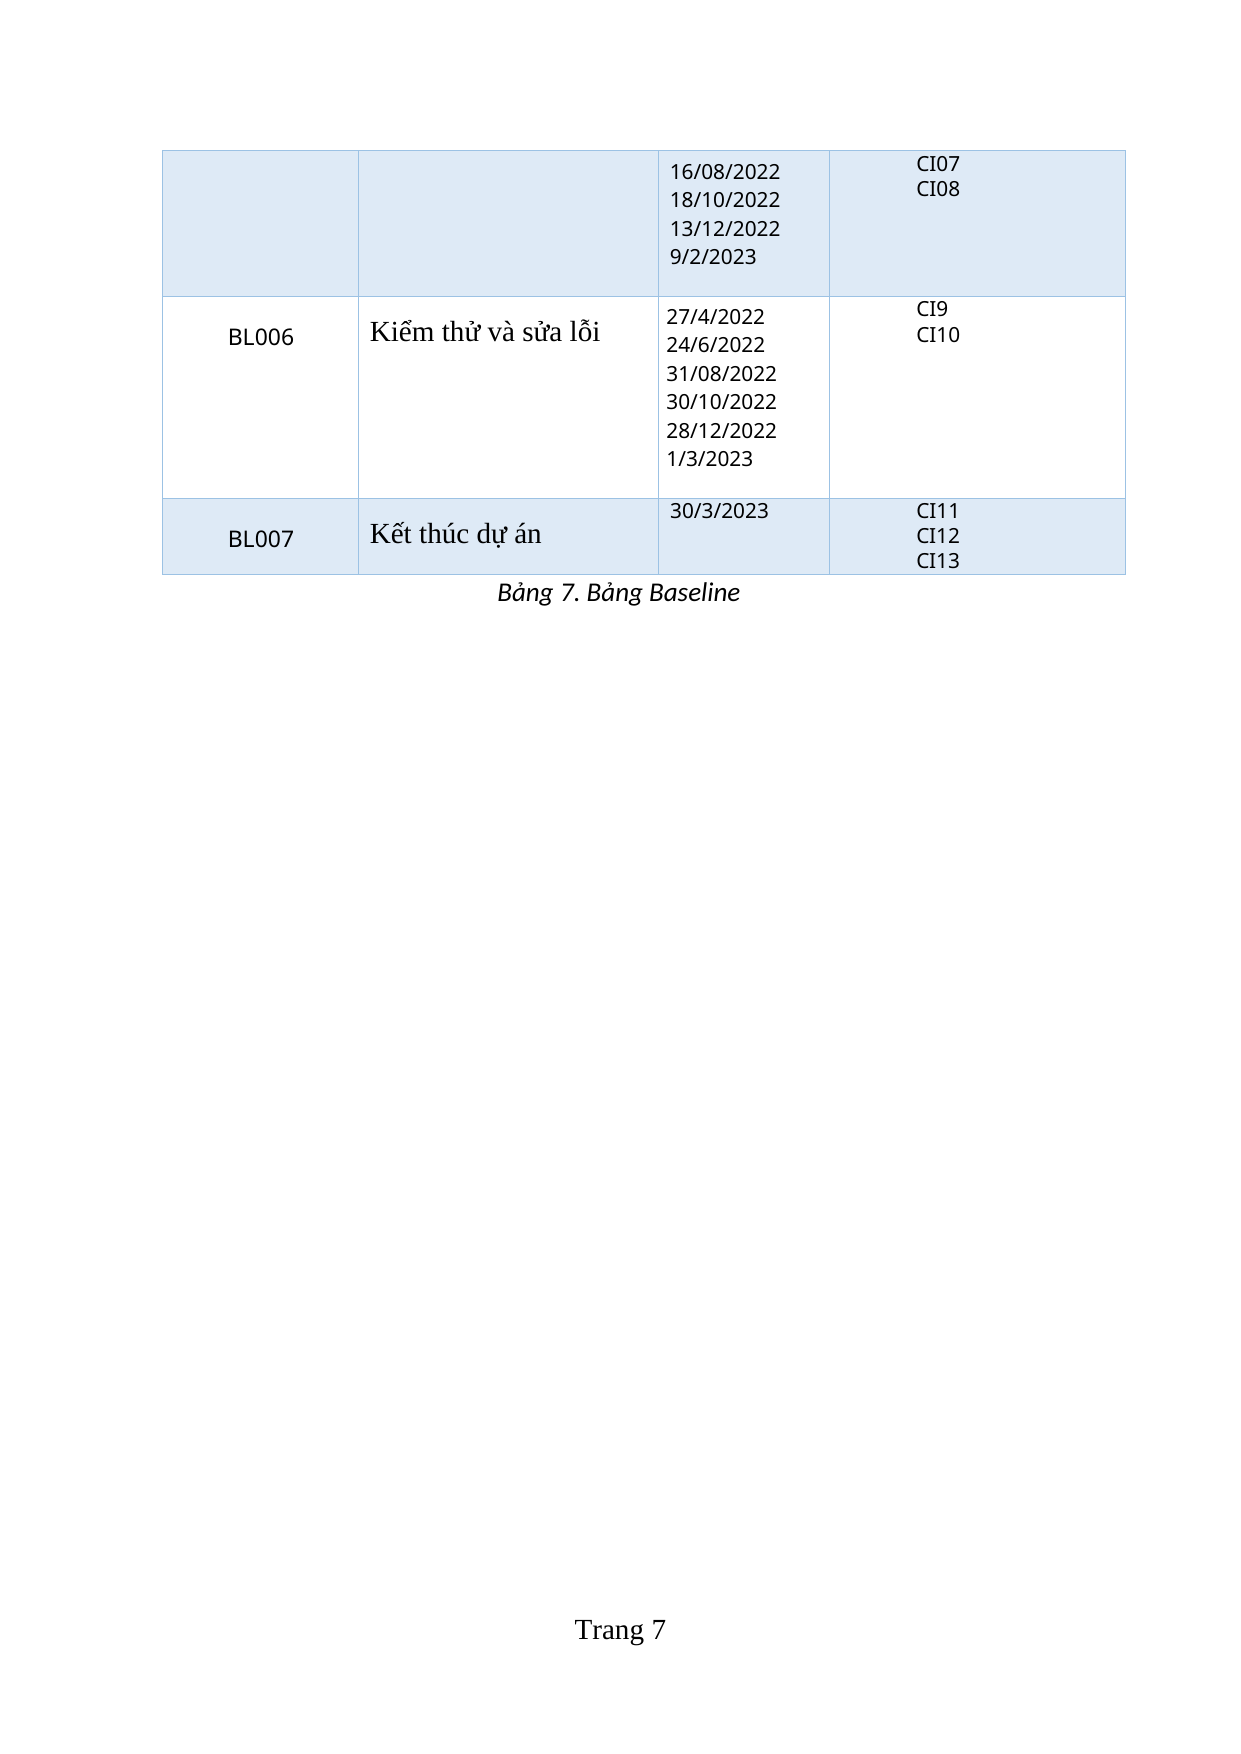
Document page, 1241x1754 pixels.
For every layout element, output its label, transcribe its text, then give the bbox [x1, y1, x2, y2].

table_cell BL006 [163, 297, 358, 498]
table_cell 30/3/2023 [659, 499, 829, 574]
text Bảng 7. Bảng Baseline [150, 575, 1090, 608]
table_cell Kiểm thử và sửa lỗi [359, 297, 658, 498]
table_cell CI11 CI12 CI13 [830, 499, 1125, 574]
table_cell BL005 [163, 151, 358, 296]
table_cell Lập trình [359, 151, 658, 296]
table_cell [659, 151, 829, 296]
table_cell CI9 CI10 [830, 297, 1125, 498]
table_cell BL007 [163, 499, 358, 574]
table_cell 27/4/2022 24/6/2022 31/08/2022 30/10/2022 28/12/2022 1/3/2023 [659, 297, 829, 498]
table_cell CI05 CI06 CI07 CI08 [830, 151, 1125, 296]
table_cell Kết thúc dự án [359, 499, 658, 574]
